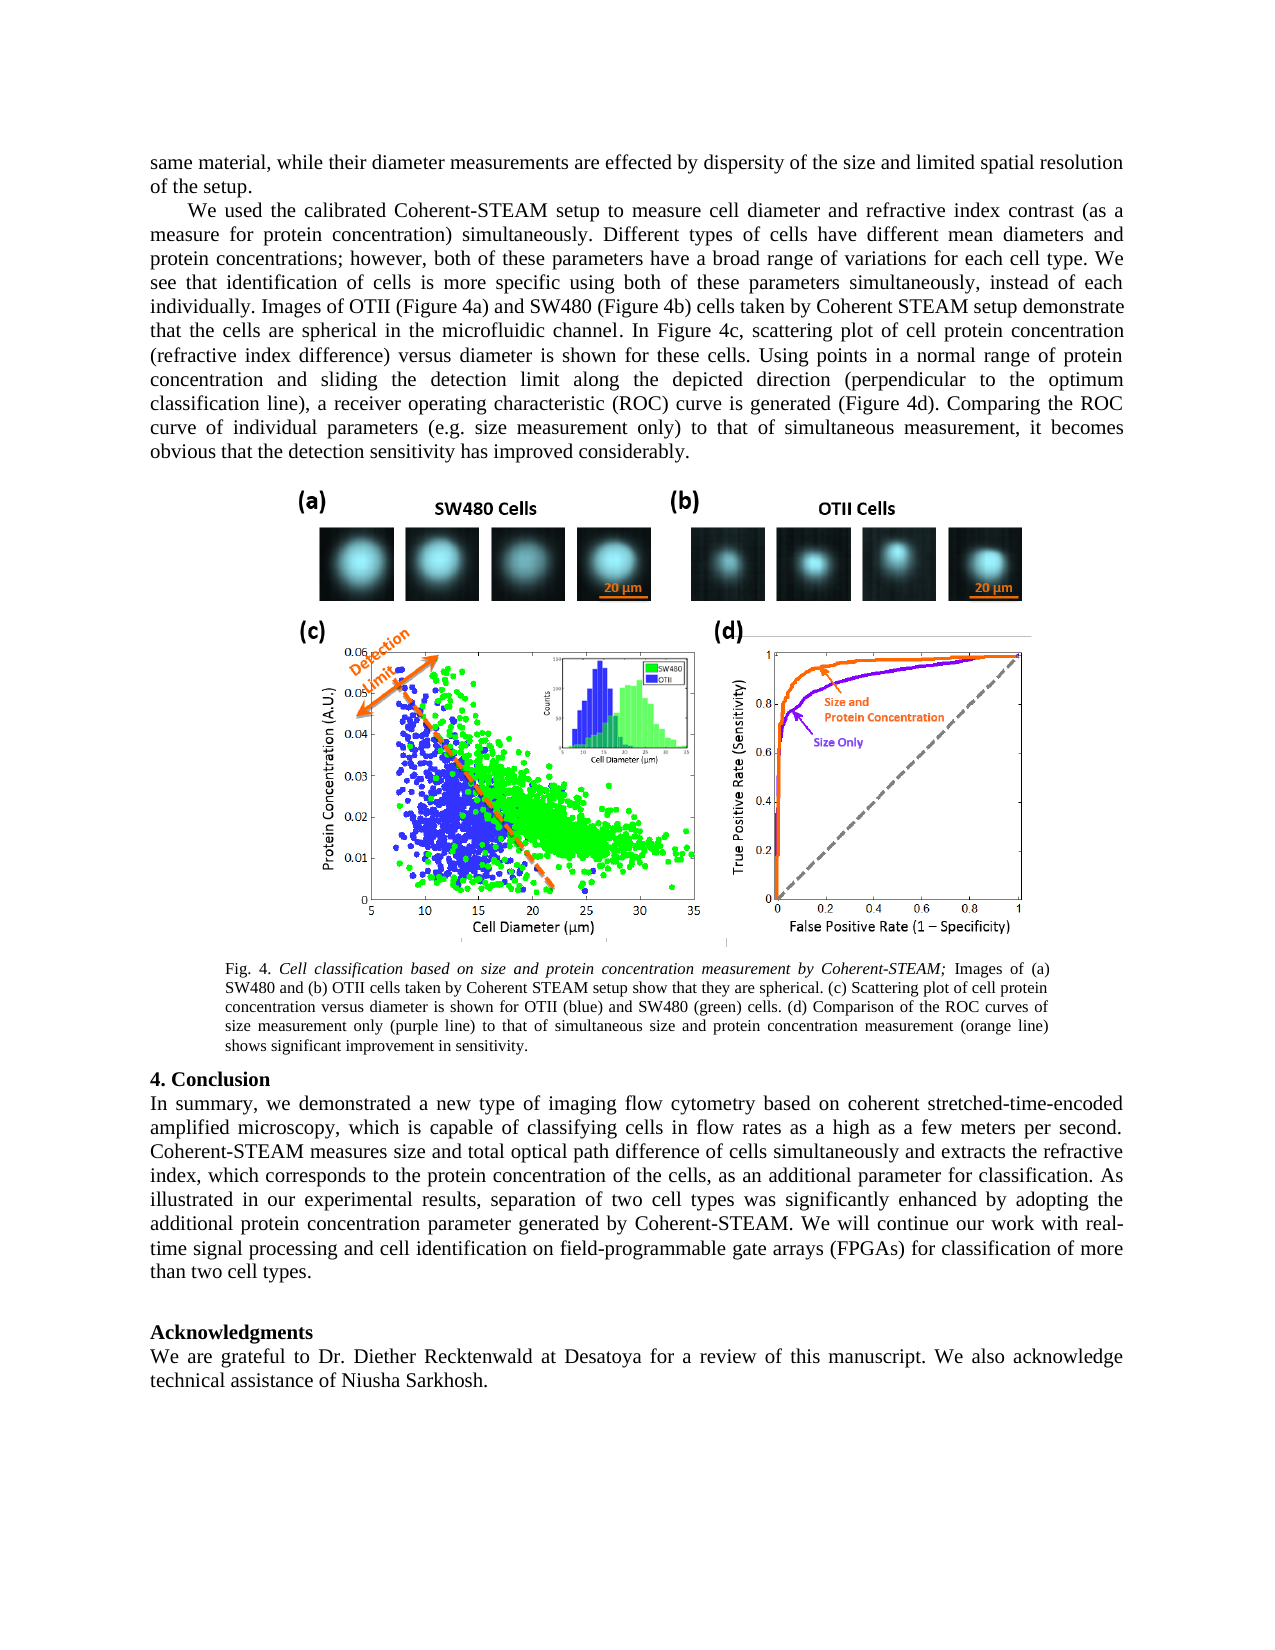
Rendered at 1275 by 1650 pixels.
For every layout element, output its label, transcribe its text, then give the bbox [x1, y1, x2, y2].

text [150, 150, 1125, 198]
picture [281, 475, 1032, 947]
text We used the calibrated Coherent-STEAM setup to measure cell diameter and refractive index contrast (as a measure for protein concentration) simultaneously. Different types of cells have different mean diameters and protein concentrations; however, both of these parameters have a broad range of variations for each cell type. We see that identification of cells is more specific using both of these parameters simultaneously, instead of each individually. Images of OTII (Figure 4a) and SW480 (Figure 4b) cells taken by Coherent STEAM setup demonstrate that the cells are spherical in the microfluidic channel. In Figure 4c, scattering plot of cell protein concentration (refractive index difference) versus diameter is shown for these cells. Using points in a normal range of protein concentration and sliding the detection limit along the depicted direction (perpendicular to the optimum classification line), a receiver operating characteristic (ROC) curve is generated (Figure 4d). Comparing the ROC curve of individual parameters (e.g. size measurement only) to that of simultaneous measurement, it becomes obvious that the detection sensitivity has improved considerably. [150, 198, 1125, 463]
text In summary, we demonstrated a new type of imaging flow cytometry based on coherent stretched-time-encoded amplified microscopy, which is capable of classifying cells in flow rates as a high as a few meters per second. Coherent-STEAM measures size and total optical path difference of cells simultaneously and extracts the refractive index, which corresponds to the protein concentration of the cells, as an additional parameter for classification. As illustrated in our experimental results, separation of two cell types was significantly enhanced by adopting the additional protein concentration parameter generated by Coherent-STEAM. We will continue our work with real-time signal processing and cell identification on field-programmable gate arrays (FPGAs) for classification of more than two cell types. [150, 1091, 1125, 1283]
text Fig. 4. Cell classification based on size and protein concentration measurement by Coherent-STEAM; Images of (a) SW480 and (b) OTII cells taken by Coherent STEAM setup show that they are spherical. (c) Scattering plot of cell protein concentration versus diameter is shown for OTII (blue) and SW480 (green) cells. (d) Comparison of the ROC curves of size measurement only (purple line) to that of simultaneous size and protein concentration measurement (orange line) shows significant improvement in sensitivity. [225, 959, 1050, 1054]
text We are grateful to Dr. Diether Recktenwald at Desatoya for a review of this manuscript. We also acknowledge technical assistance of Niusha Sarkhosh. [150, 1344, 1125, 1392]
text 4. Conclusion [150, 1067, 1125, 1091]
text Acknowledgments [150, 1320, 1125, 1344]
